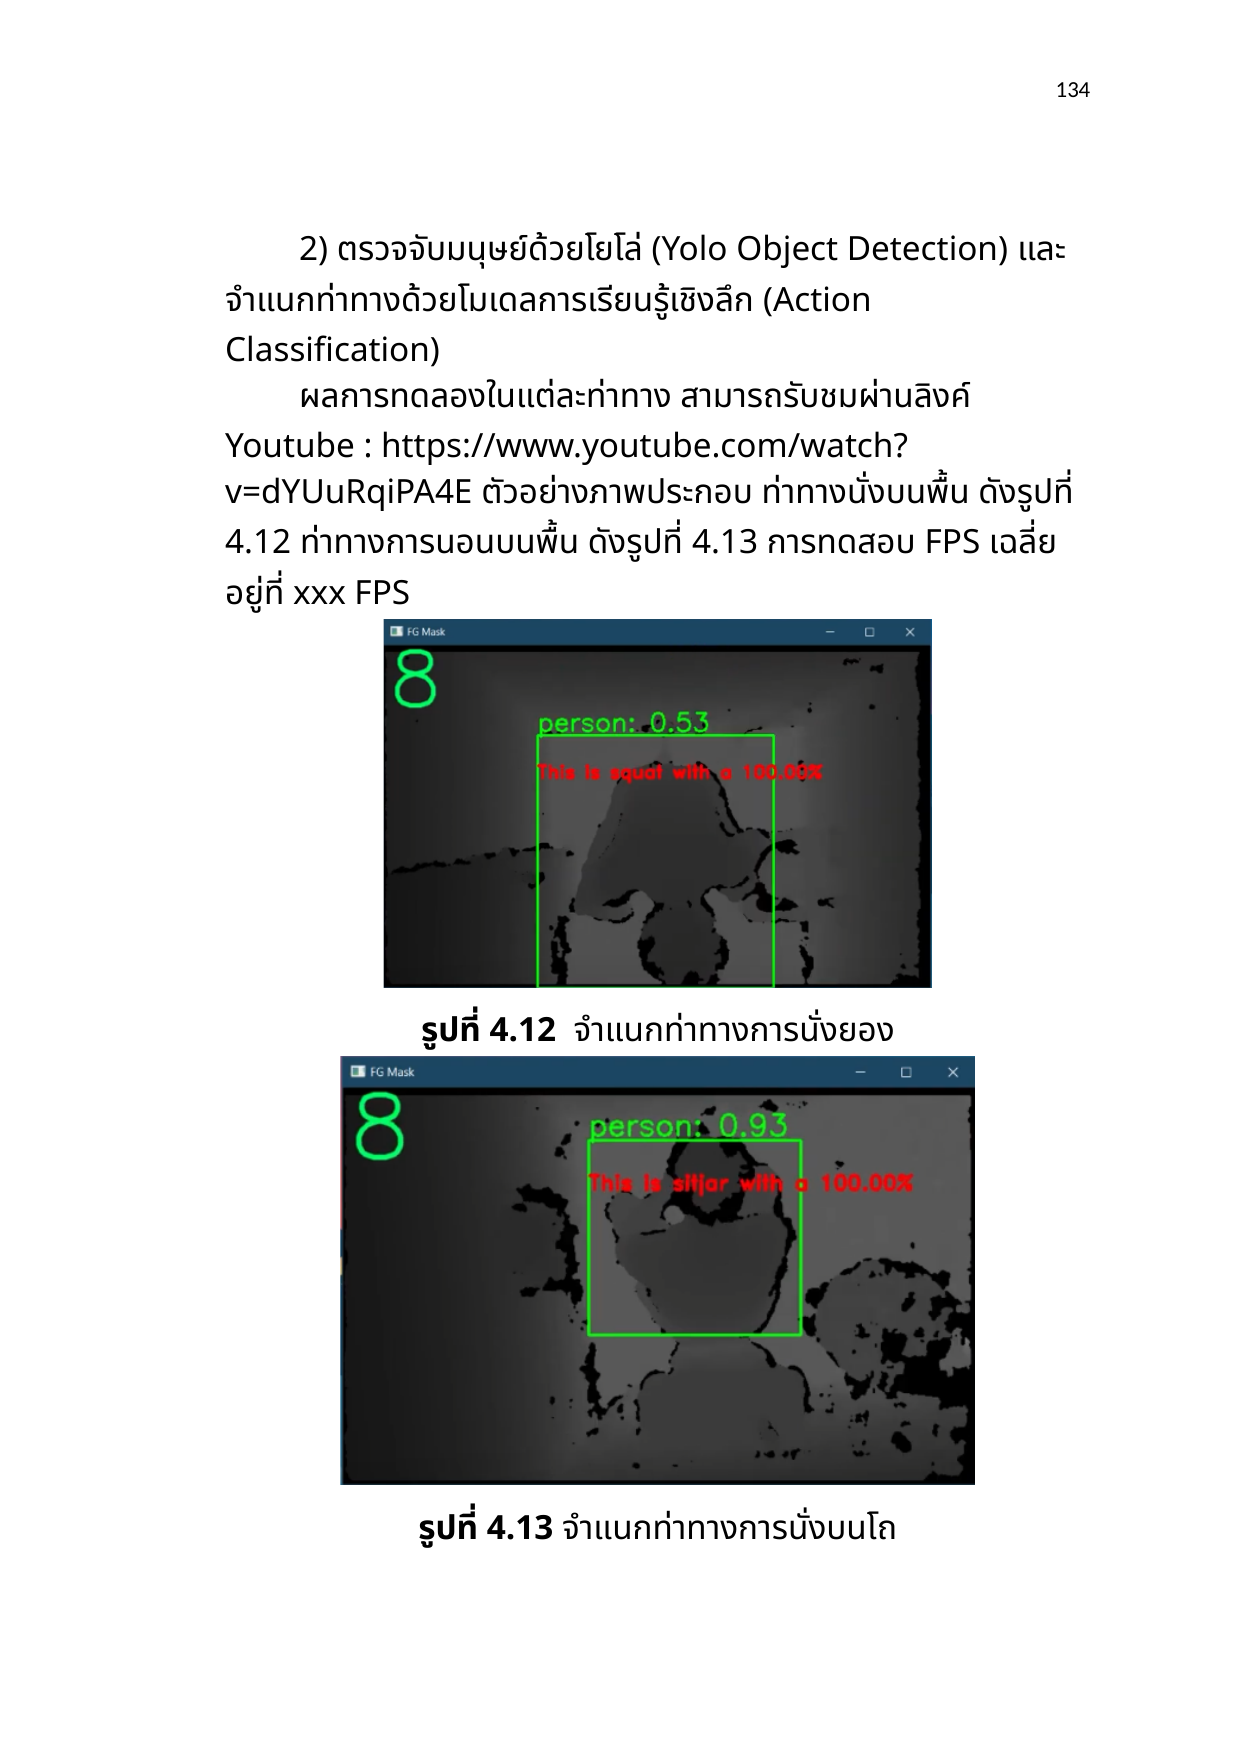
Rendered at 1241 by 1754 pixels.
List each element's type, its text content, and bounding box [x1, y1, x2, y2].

text รูปที่ 4.12 จำแนกท่าทางการนั่งยอง [225, 1006, 1090, 1057]
text Youtube : https://www.youtube.com/watch?v=dYUuRqiPA4E ตัวอย่างภาพประกอบ ท่าทางนั่งบนพื้น ดังรูปที่ 4.12 ท่าทางการนอนบนพื้น ดังรูปที่ 4.13 การทดสอบ FPS เฉลี่ยอยู่ที่ xxx FPS [225, 422, 1090, 619]
subtitle 2) ตรวจจับมนุษย์ด้วยโยโล่ (Yolo Object Detection) และ จำแนกท่าทางด้วยโมเดลการเรียนรู้เชิงลึก (Action Classification) [225, 225, 1090, 372]
text รูปที่ 4.13 จำแนกท่าทางการนั่งบนโถ [225, 1503, 1090, 1554]
text ผลการทดลองในแต่ละท่าทาง สามารถรับชมผ่านลิงค์ [225, 372, 1090, 422]
picture [340, 1056, 975, 1485]
picture [383, 619, 932, 988]
